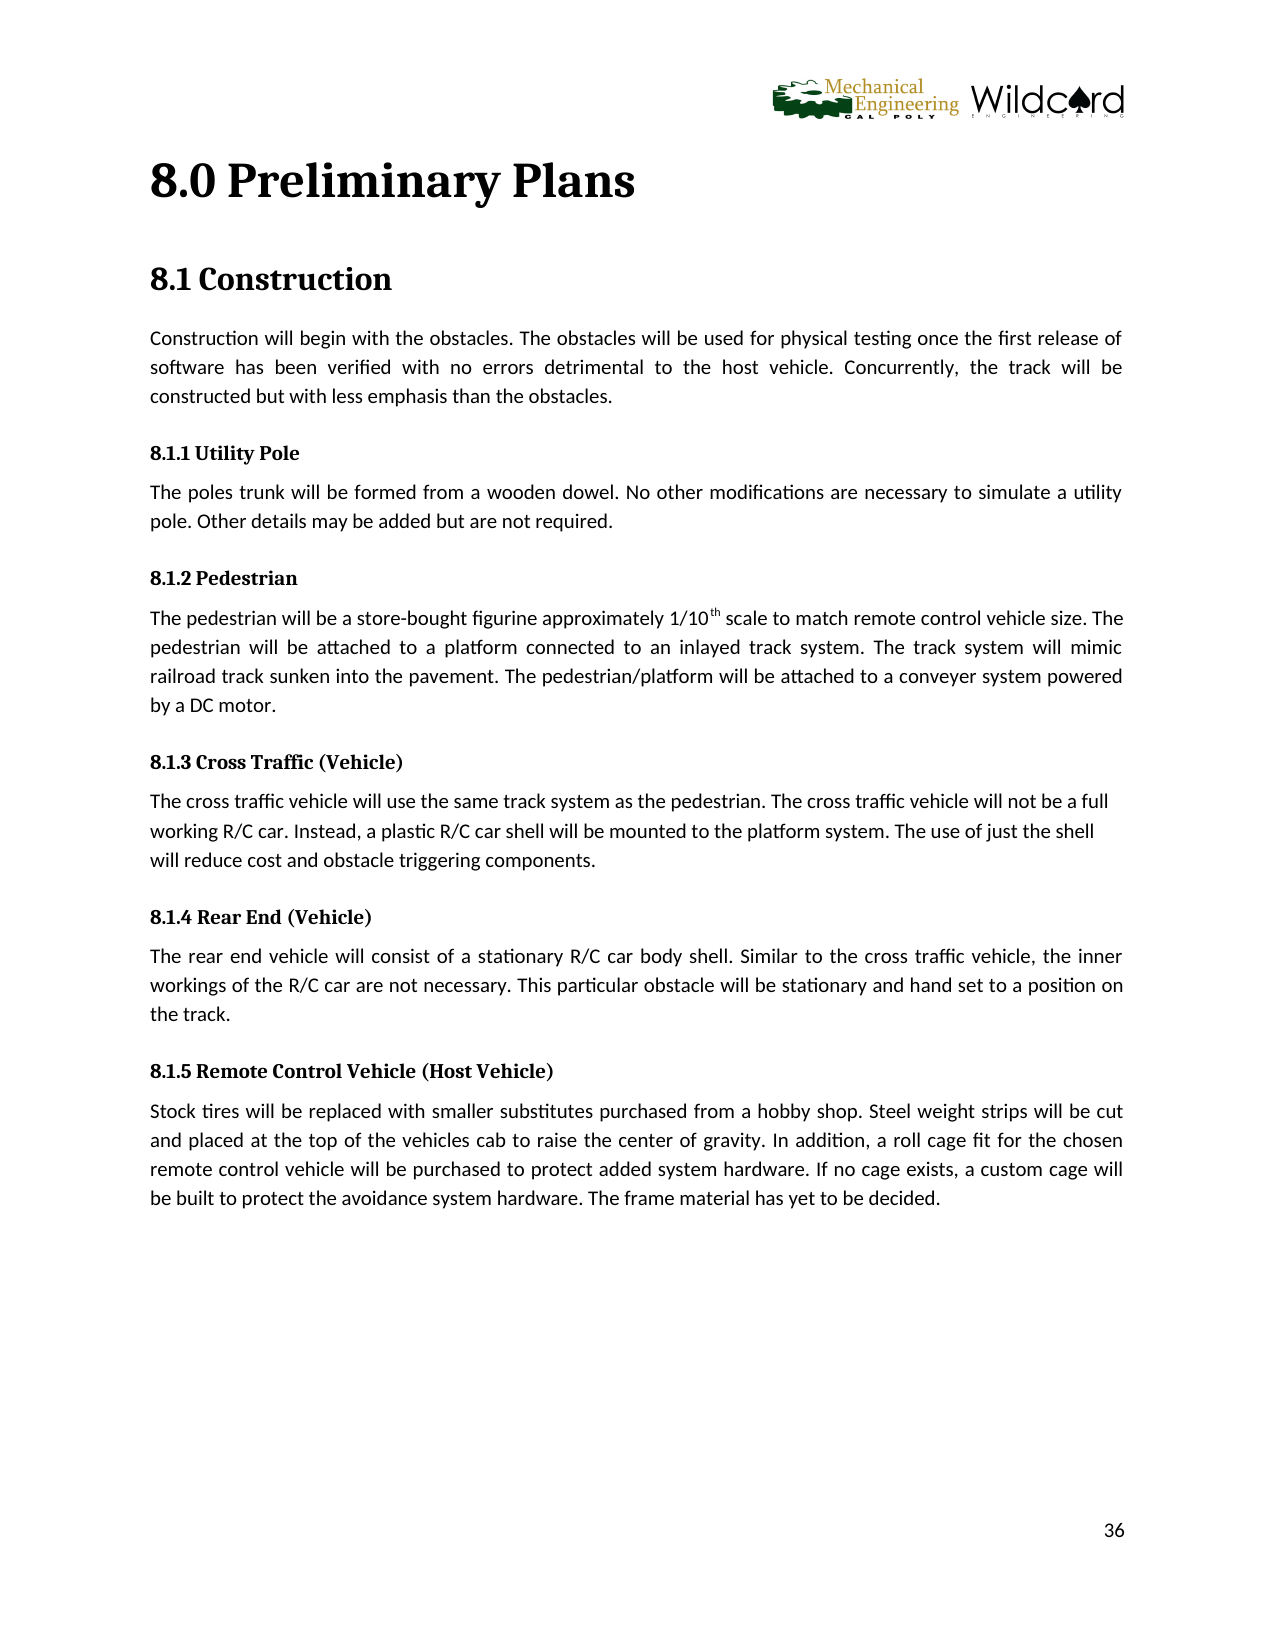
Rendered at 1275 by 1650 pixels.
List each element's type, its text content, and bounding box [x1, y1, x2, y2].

picture [968, 82, 1125, 120]
subtitle 8.1.2 Pedestrian [150, 567, 1125, 591]
subtitle 8.0 Preliminary Plans [150, 152, 1125, 210]
text The rear end vehicle will consist of a stationary R/C car body shell. Similar to the cross traffic vehicle, the inner workings of the R/C car are not necessary. This particular obstacle will be stationary and hand set to a position on the track. [150, 943, 1125, 1027]
subtitle 8.1.5 Remote Control Vehicle (Host Vehicle) [150, 1060, 1125, 1084]
text The pedestrian will be a store-bought figurine approximately 1/10th scale to match remote control vehicle size. The pedestrian will be attached to a platform connected to an inlayed track system. The track system will mimic railroad track sunken into the pavement. The pedestrian/platform will be attached to a conveyer system powered by a DC motor. [150, 605, 1125, 718]
text The cross traffic vehicle will use the same track system as the pedestrian. The cross traffic vehicle will not be a full working R/C car. Instead, a plastic R/C car shell will be mounted to the platform system. The use of just the shell will reduce cost and obstacle triggering components. [150, 789, 1125, 872]
subtitle 8.1.4 Rear End (Vehicle) [150, 905, 1125, 929]
picture [772, 75, 959, 120]
subtitle 8.1 Construction [150, 260, 1125, 298]
subtitle 8.1.1 Utility Pole [150, 442, 1125, 466]
text The poles trunk will be formed from a wooden dowel. No other modifications are necessary to simulate a utility pole. Other details may be added but are not required. [150, 479, 1125, 534]
text Stock tires will be replaced with smaller substitutes purchased from a hobby shop. Steel weight strips will be cut and placed at the top of the vehicles cab to raise the center of gravity. In addition, a roll cage fit for the chosen remote control vehicle will be purchased to protect added system hardware. If no cage exists, a custom cage will be built to protect the avoidance system hardware. The frame material has yet to be decided. [150, 1098, 1125, 1211]
subtitle 8.1.3 Cross Traffic (Vehicle) [150, 751, 1125, 775]
text Construction will begin with the obstacles. The obstacles will be used for physical testing once the first release of software has been verified with no errors detrimental to the host vehicle. Concurrently, the track will be constructed but with less emphasis than the obstacles. [150, 325, 1125, 409]
